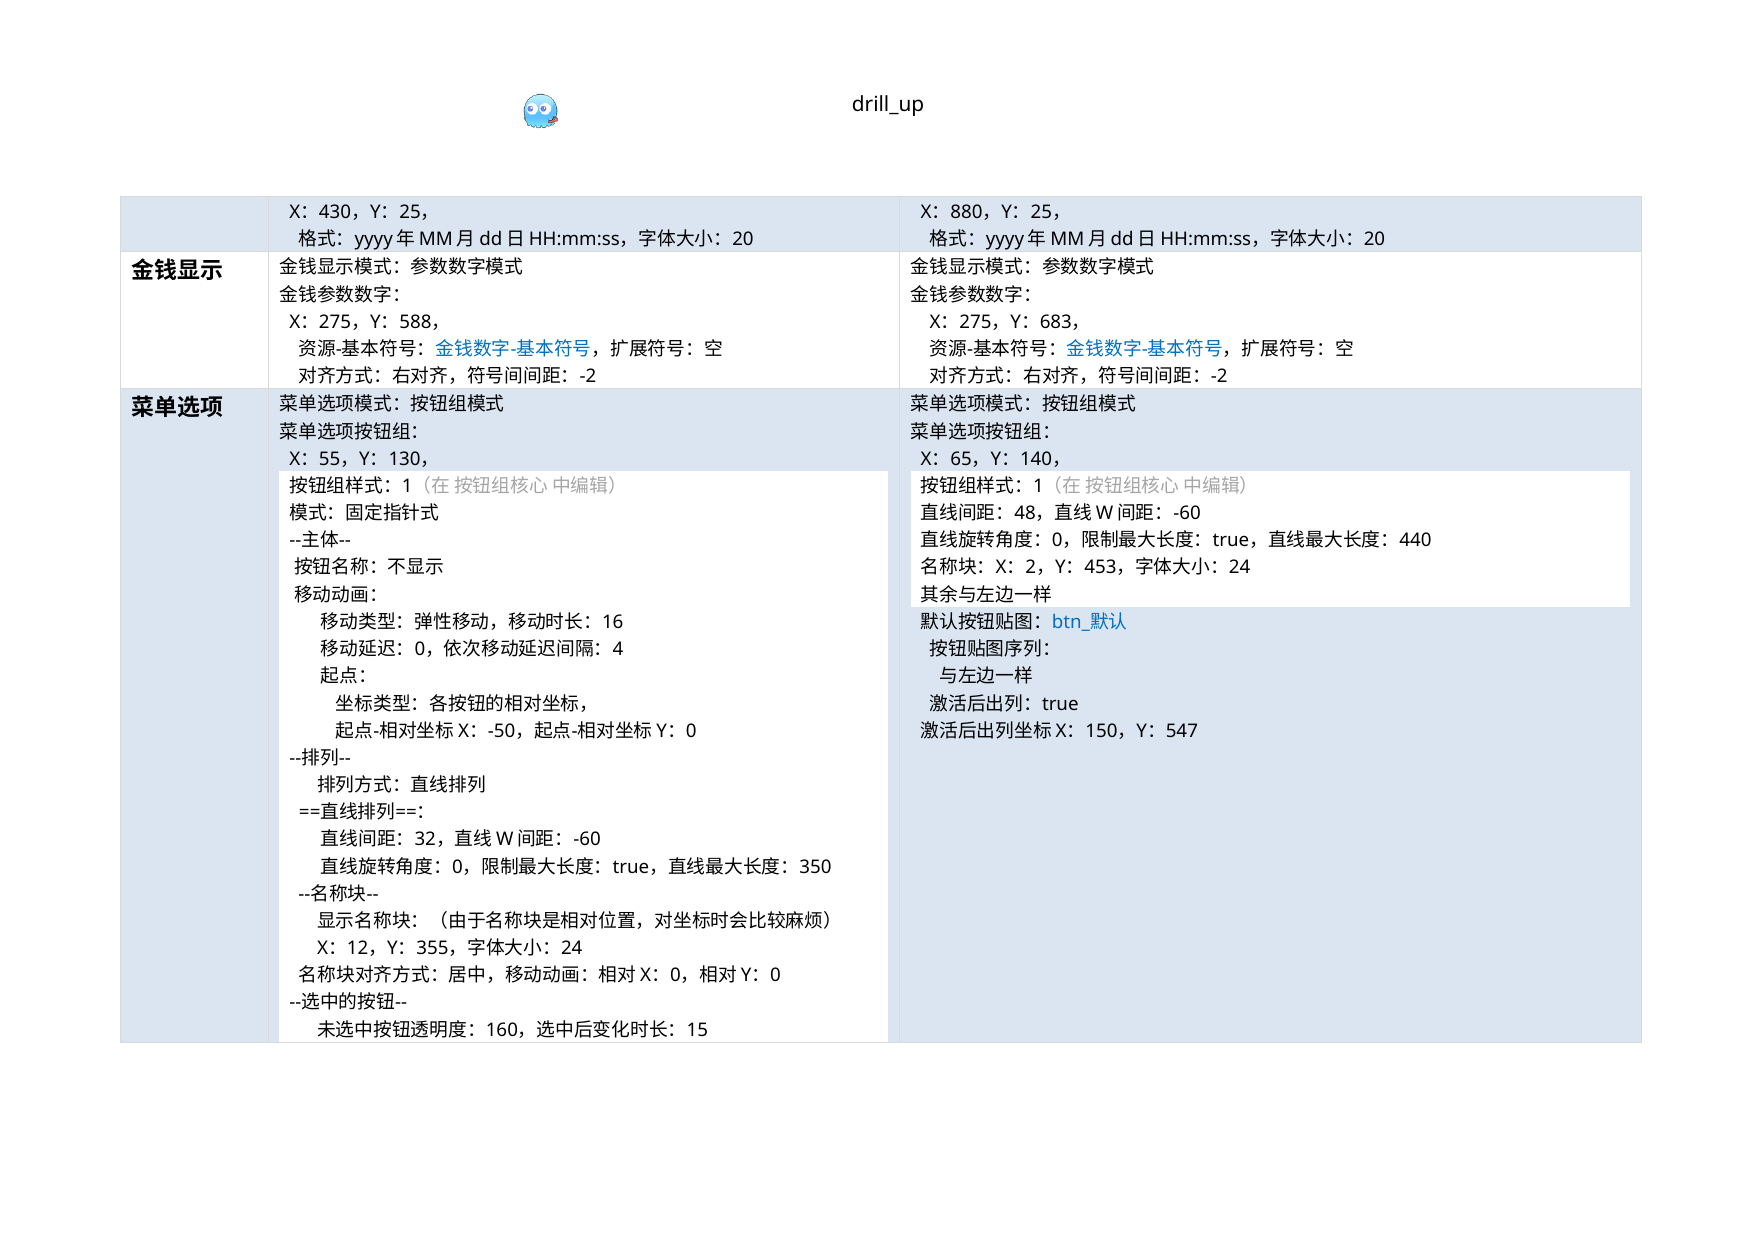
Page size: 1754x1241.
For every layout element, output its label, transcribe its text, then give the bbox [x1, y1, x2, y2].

table_cell 金钱显示模式：参数数字模式 金钱参数数字： X：275，Y：588， 资源-基本符号：金钱数字-基本符号，扩展符号：空 对齐方式：右对齐，符号间间距：-2 [269, 252, 899, 388]
table_cell 菜单选项 [121, 389, 268, 1042]
table_cell 金钱显示 [121, 252, 268, 388]
table_cell 时间显示 [121, 197, 268, 251]
picture [518, 88, 560, 130]
table_cell 金钱显示模式：参数数字模式 金钱参数数字： X：275，Y：683， 资源-基本符号：金钱数字-基本符号，扩展符号：空 对齐方式：右对齐，符号间间距：-2 [900, 252, 1641, 388]
